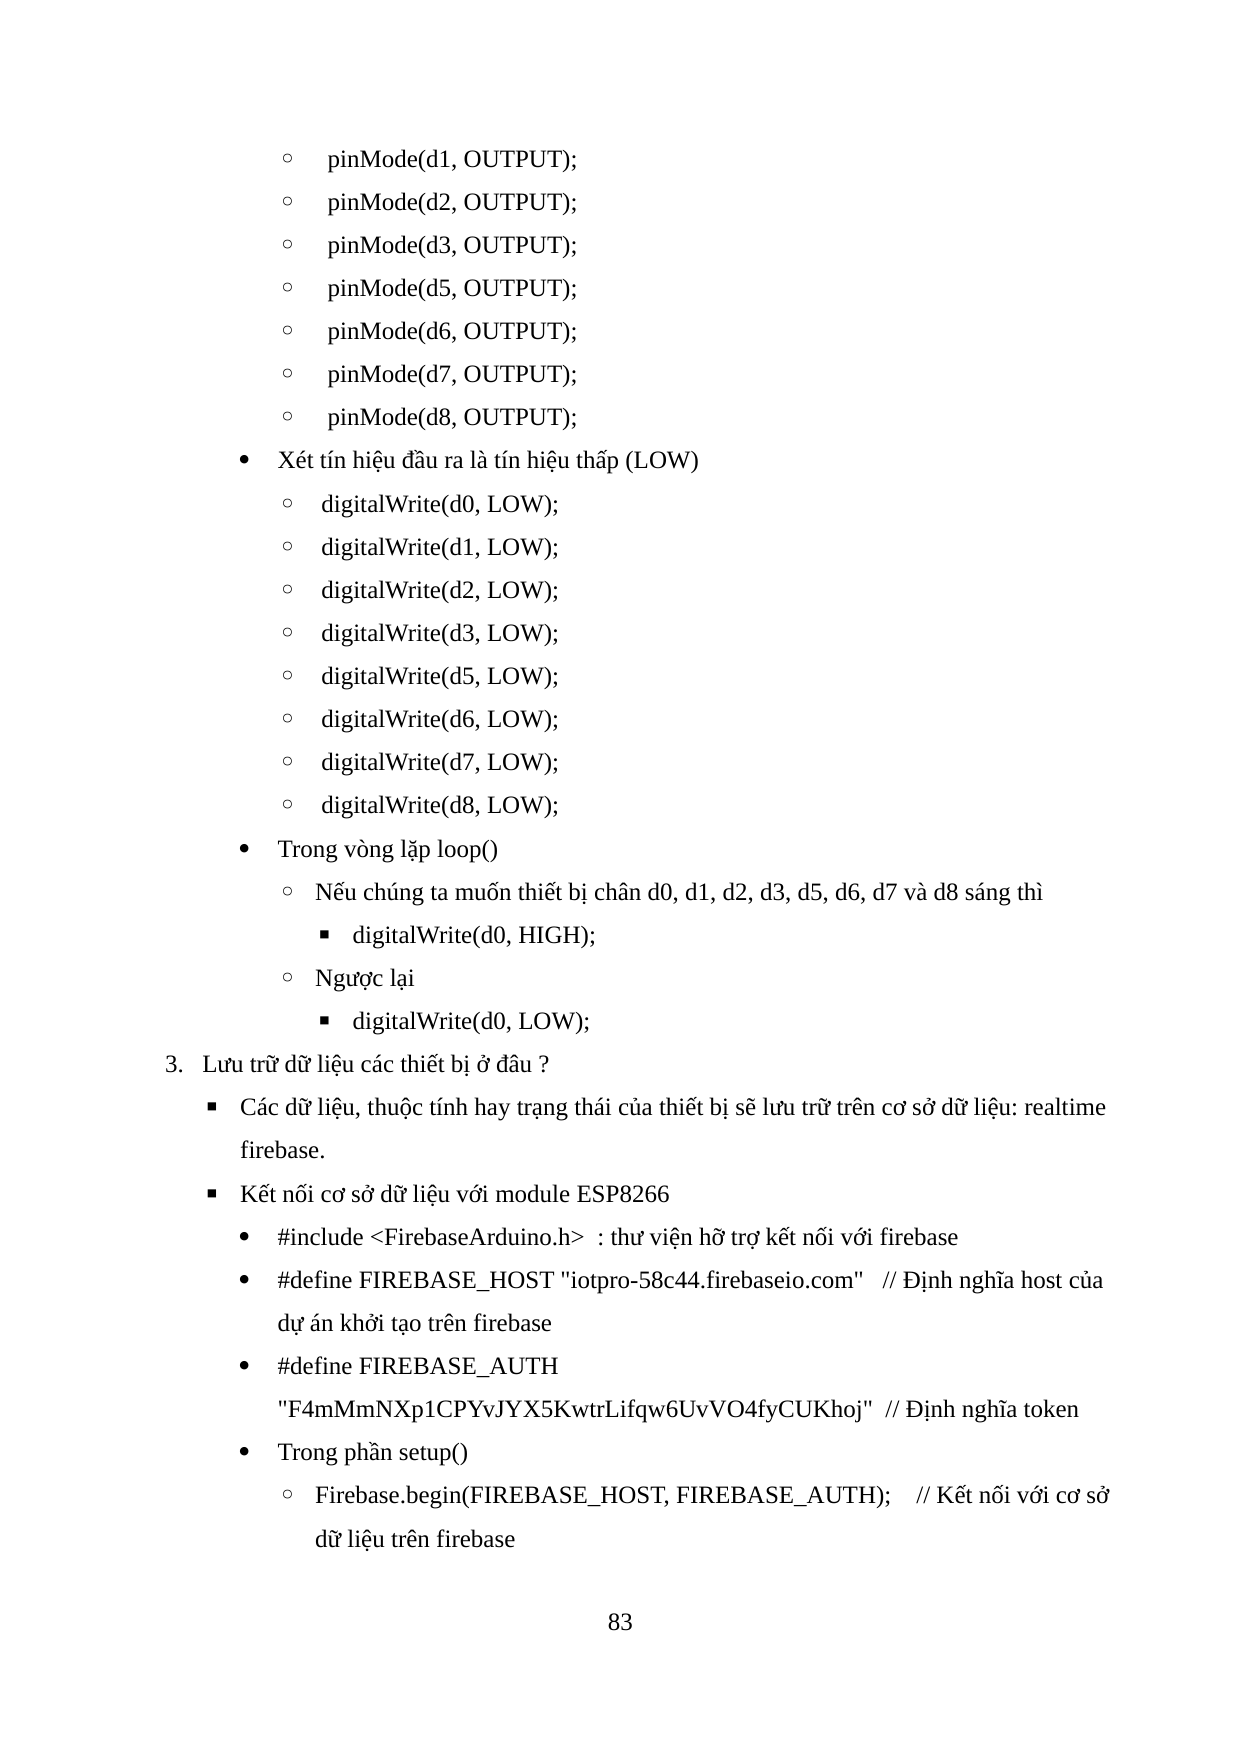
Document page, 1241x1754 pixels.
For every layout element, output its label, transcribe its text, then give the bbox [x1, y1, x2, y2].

list 3. Lưu trữ dữ liệu các thiết bị ở đâu ? [165, 1049, 1122, 1078]
list Kết nối cơ sở dữ liệu với module ESP8266 [202, 1179, 1122, 1207]
list digitalWrite(d8, LOW); [277, 791, 1122, 819]
list digitalWrite(d5, LOW); [277, 661, 1122, 690]
list Ngược lại [277, 963, 1122, 992]
list digitalWrite(d0, LOW); [277, 489, 1122, 517]
list digitalWrite(d2, LOW); [277, 575, 1122, 604]
list digitalWrite(d1, LOW); [277, 532, 1122, 561]
list Nếu chúng ta muốn thiết bị chân d0, d1, d2, d3, d5, d6, d7 và d8 sáng thì [277, 877, 1122, 906]
list Xét tín hiệu đầu ra là tín hiệu thấp (LOW) [240, 446, 1122, 474]
list digitalWrite(d0, HIGH); [315, 920, 1122, 949]
list Trong vòng lặp loop() [240, 834, 1122, 862]
list pinMode(d3, OUTPUT); [277, 230, 1122, 259]
list digitalWrite(d6, LOW); [277, 704, 1122, 733]
list #include <FirebaseArduino.h> : thư viện hỡ trợ kết nối với firebase [240, 1222, 1122, 1251]
list #define FIREBASE_HOST "iotpro-58c44.firebaseio.com" // Định nghĩa host của dự án khởi tạo trên firebase [240, 1265, 1122, 1337]
list pinMode(d8, OUTPUT); [277, 402, 1122, 431]
list digitalWrite(d3, LOW); [277, 618, 1122, 647]
list Firebase.begin(FIREBASE_HOST, FIREBASE_AUTH); // Kết nối với cơ sở dữ liệu trên firebase [277, 1481, 1122, 1552]
list Các dữ liệu, thuộc tính hay trạng thái của thiết bị sẽ lưu trữ trên cơ sở dữ liệu: realtime firebase. [202, 1092, 1122, 1164]
list pinMode(d2, OUTPUT); [277, 187, 1122, 216]
list pinMode(d5, OUTPUT); [277, 273, 1122, 302]
list pinMode(d1, OUTPUT); [277, 144, 1122, 172]
list Trong phần setup() [240, 1437, 1122, 1466]
list pinMode(d6, OUTPUT); [277, 316, 1122, 345]
list digitalWrite(d7, LOW); [277, 747, 1122, 776]
list digitalWrite(d0, LOW); [315, 1006, 1122, 1035]
list #define FIREBASE_AUTH "F4mMmNXp1CPYvJYX5KwtrLifqw6UvVO4fyCUKhoj" // Định nghĩa token [240, 1351, 1122, 1423]
list pinMode(d7, OUTPUT); [277, 359, 1122, 388]
